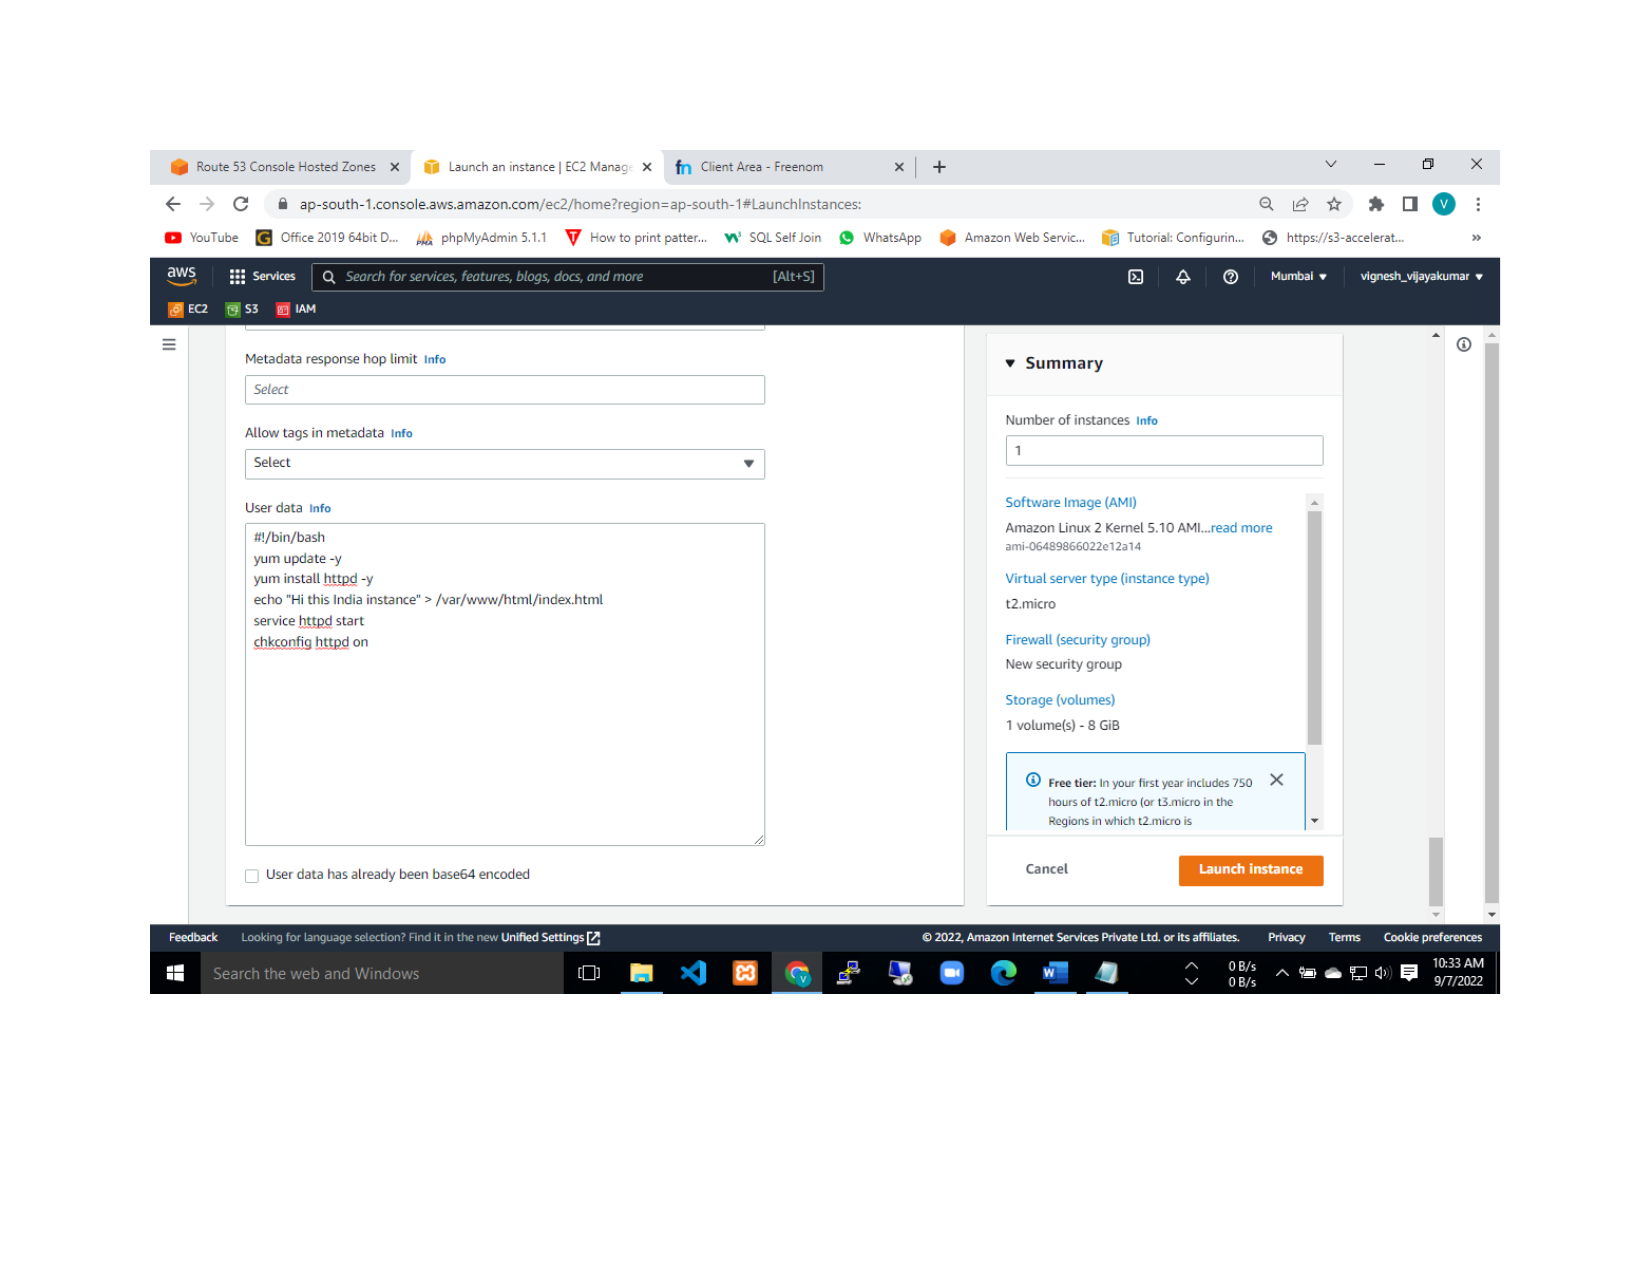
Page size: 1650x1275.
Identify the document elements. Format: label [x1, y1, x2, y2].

picture [150, 150, 1500, 994]
